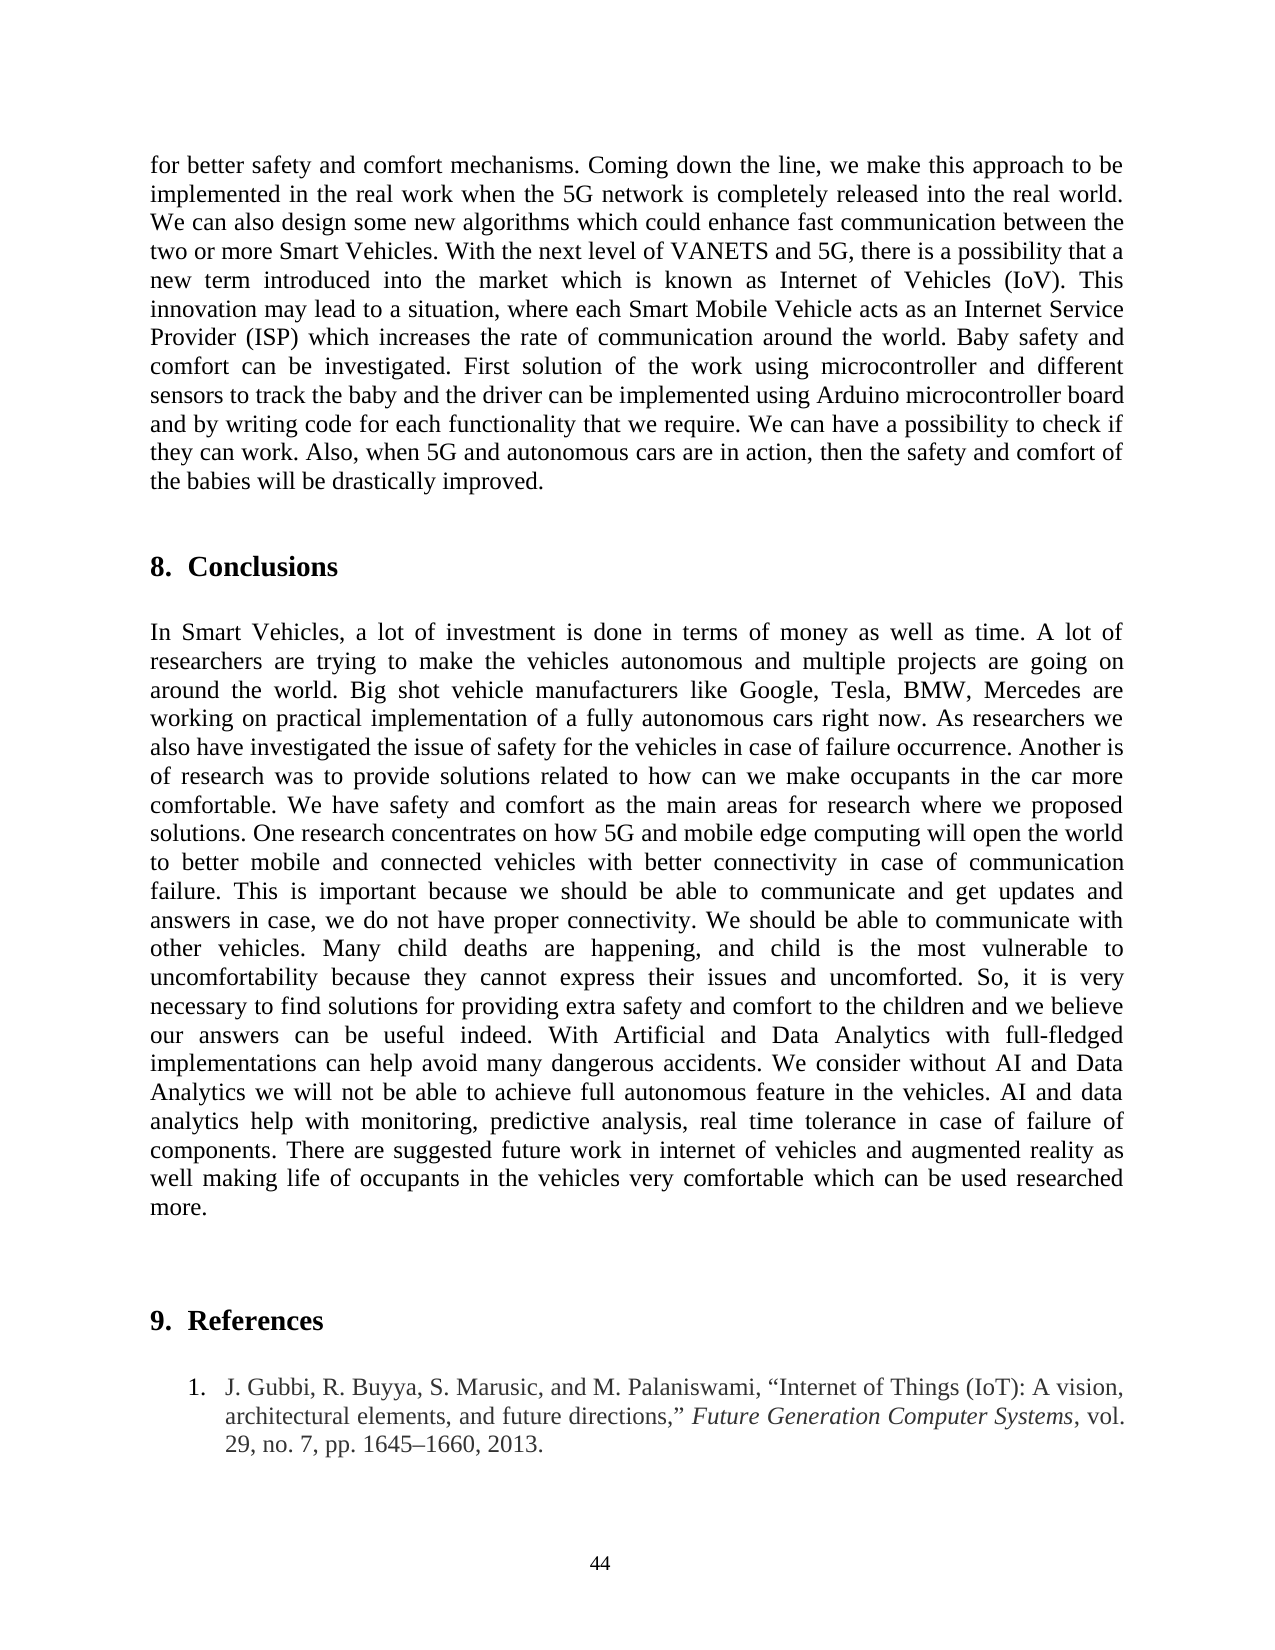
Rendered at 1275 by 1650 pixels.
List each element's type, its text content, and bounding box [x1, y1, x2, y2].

subtitle References [150, 1303, 1125, 1337]
text In Smart Vehicles, a lot of investment is done in terms of money as well as time. A lot of researchers are trying to make the vehicles autonomous and multiple projects are going on around the world. Big shot vehicle manufacturers like Google, Tesla, BMW, Mercedes are working on practical implementation of a fully autonomous cars right now. As researchers we also have investigated the issue of safety for the vehicles in case of failure occurrence. Another is of research was to provide solutions related to how can we make occupants in the car more comfortable. We have safety and comfort as the main areas for research where we proposed solutions. One research concentrates on how 5G and mobile edge computing will open the world to better mobile and connected vehicles with better connectivity in case of communication failure. This is important because we should be able to communicate and get updates and answers in case, we do not have proper connectivity. We should be able to communicate with other vehicles. Many child deaths are happening, and child is the most vulnerable to uncomfortability because they cannot express their issues and uncomforted. So, it is very necessary to find solutions for providing extra safety and comfort to the children and we believe our answers can be useful indeed. With Artificial and Data Analytics with full-fledged implementations can help avoid many dangerous accidents. We consider without AI and Data Analytics we will not be able to achieve full autonomous feature in the vehicles. AI and data analytics help with monitoring, predictive analysis, real time tolerance in case of failure of components. There are suggested future work in internet of vehicles and augmented reality as well making life of occupants in the vehicles very comfortable which can be used researched more. [150, 617, 1125, 1221]
list J. Gubbi, R. Buyya, S. Marusic, and M. Palaniswami, “Internet of Things (IoT): A vision, architectural elements, and future directions,” Future Generation Computer Systems, vol. 29, no. 7, pp. 1645–1660, 2013. [187, 1372, 1125, 1458]
subtitle Conclusions [150, 549, 1125, 582]
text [150, 150, 1125, 495]
